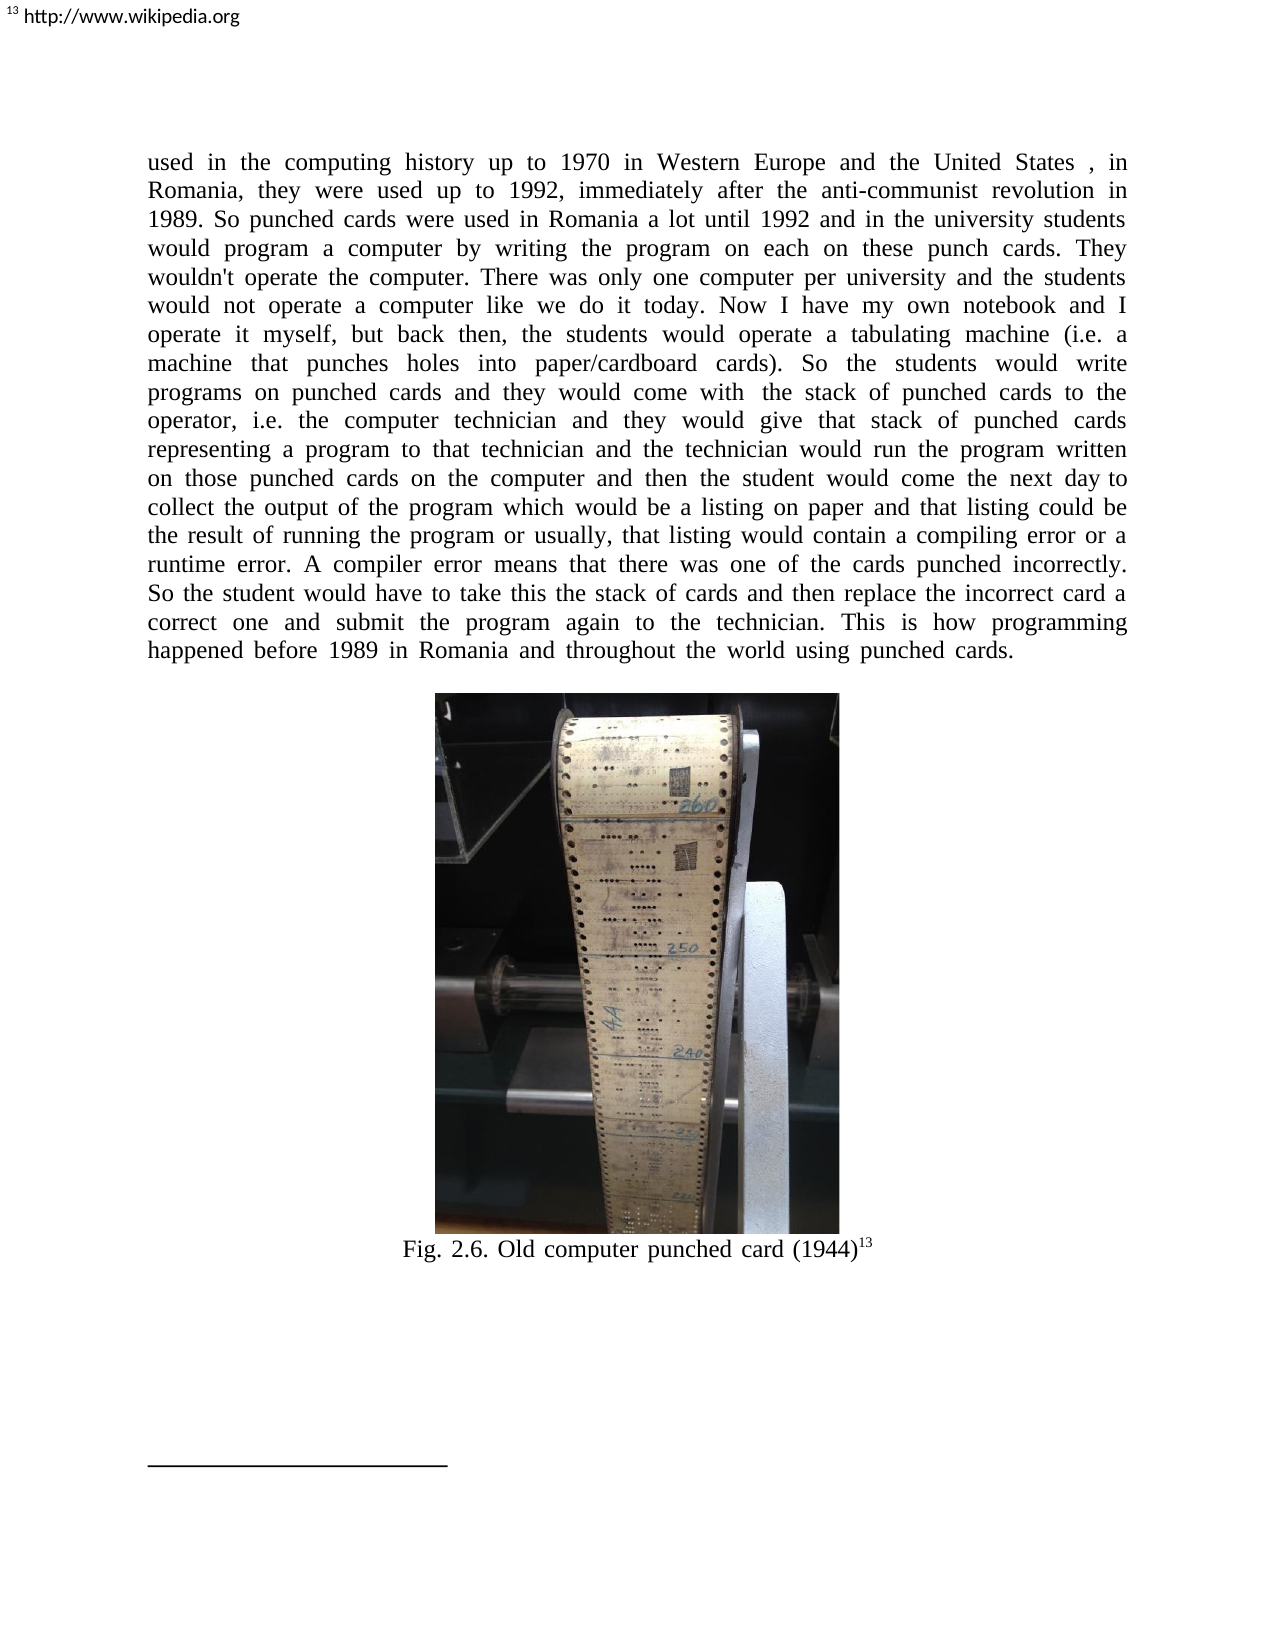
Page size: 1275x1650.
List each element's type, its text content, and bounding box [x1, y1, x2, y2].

text used in the computing history up to 1970 in Western Europe and the United States , in Romania, they were used up to 1992, immediately after the anti-communist revolution in 1989. So punched cards were used in Romania a lot until 1992 and in the university students would program a computer by writing the program on each on these punch cards. They wouldn't operate the computer. There was only one computer per university and the students would not operate a computer like we do it today. Now I have my own notebook and I operate it myself, but back then, the students would operate a tabulating machine (i.e. a machine that punches holes into paper/cardboard cards). So the students would write programs on punched cards and they would come with the stack of punched cards to the operator, i.e. the computer technician and they would give that stack of punched cards representing a program to that technician and the technician would run the program written on those punched cards on the computer and then the student would come the next day to collect the output of the program which would be a listing on paper and that listing could be the result of running the program or usually, that listing would contain a compiling error or a runtime error. A compiler error means that there was one of the cards punched incorrectly. So the student would have to take this the stack of cards and then replace the incorrect card a correct one and submit the program again to the technician. This is how programming happened before 1989 in Romania and throughout the world using punched cards. [147, 147, 1128, 664]
text Fig. 2.6. Old computer punched card (1944)13 [388, 692, 887, 1263]
